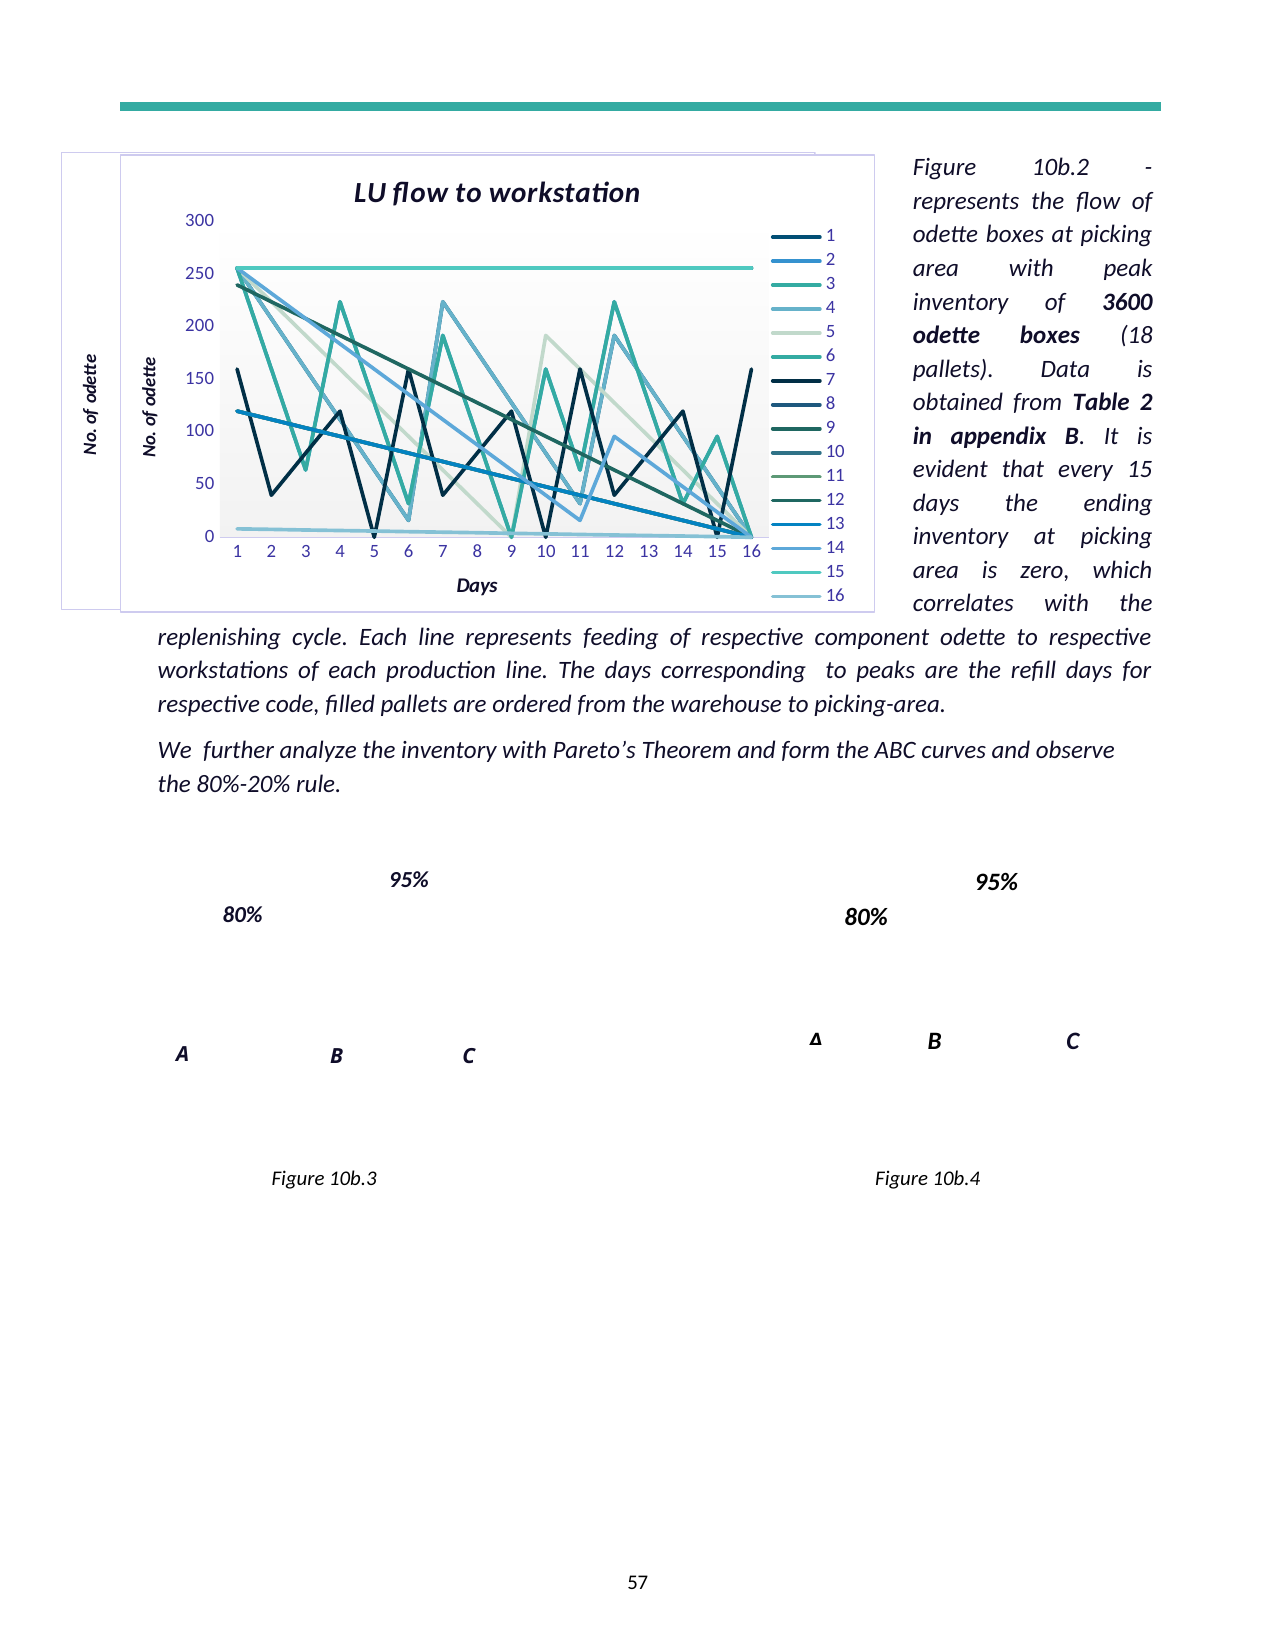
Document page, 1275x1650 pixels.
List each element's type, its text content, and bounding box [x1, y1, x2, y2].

text We further analyze the inventory with Pareto’s Theorem and form the ABC curves and observe the 80%-20% rule. [157, 734, 1155, 798]
text Figure 10b.2 - represents the flow of odette boxes at picking area with peak inventory of 3600 odette boxes (18 pallets). Data is obtained from Table 2 in appendix B. It is evident that every 15 days the ending inventory at picking area is zero, which correlates with the replenishing cycle. Each line represents feeding of respective component odette to respective workstations of each production line. The days corresponding to peaks are the refill days for respective code, filled pallets are ordered from the warehouse to picking-area. [157, 152, 1155, 719]
